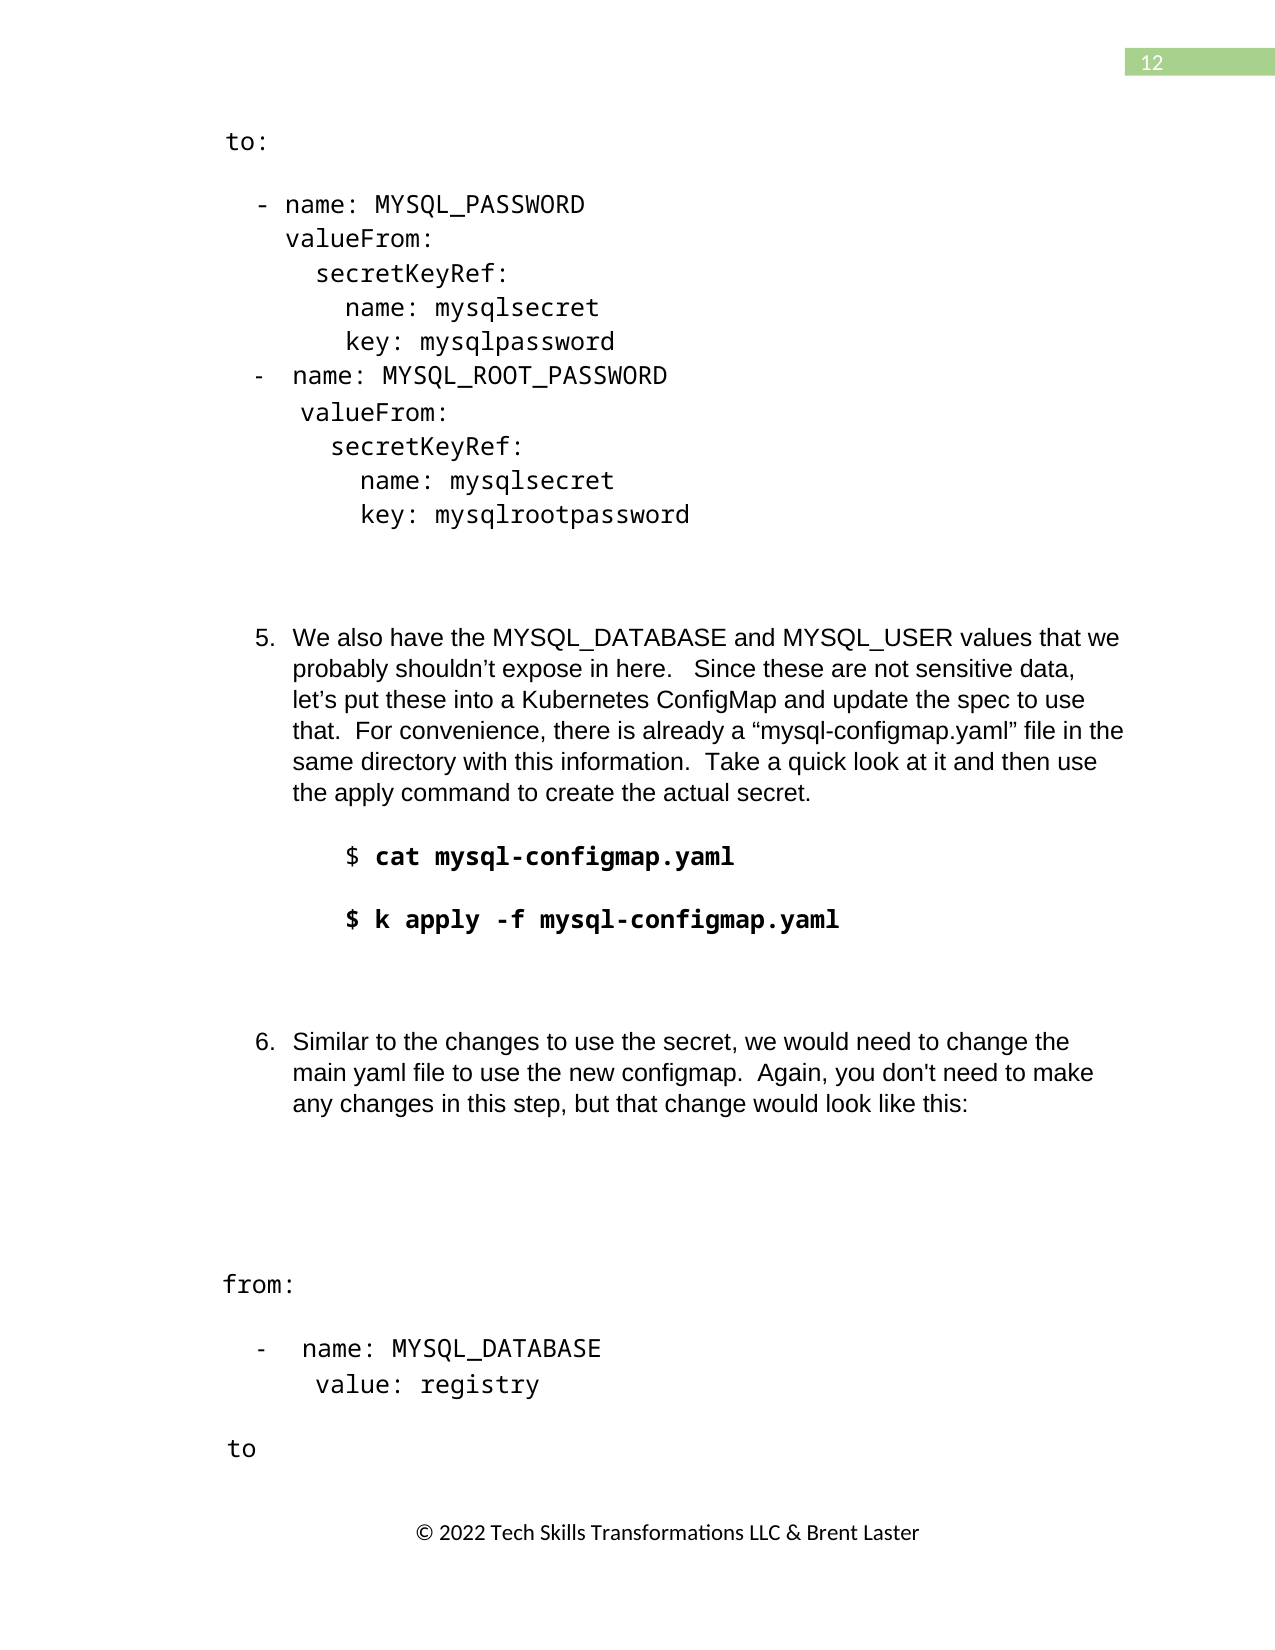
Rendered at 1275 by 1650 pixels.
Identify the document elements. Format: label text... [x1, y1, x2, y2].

text to [226, 1430, 1125, 1464]
text valueFrom: [255, 394, 1125, 428]
text secretKeyRef: [255, 428, 1125, 462]
text name: mysqlsecret [255, 462, 1125, 496]
list name: MYSQL_ROOT_PASSWORD [255, 357, 1125, 391]
text to: [180, 124, 1125, 158]
text value: registry [180, 1367, 1125, 1401]
text $ k apply -f mysql-configmap.yaml [180, 901, 1125, 936]
text secretKeyRef: [255, 255, 1125, 289]
text - name: MYSQL_PASSWORD [255, 187, 1125, 221]
text $ cat mysql-configmap.yaml [180, 838, 1125, 872]
text key: mysqlrootpassword [255, 496, 1125, 530]
text name: mysqlsecret [255, 289, 1125, 323]
text valueFrom: [255, 221, 1125, 255]
text key: mysqlpassword [255, 323, 1125, 357]
list We also have the MYSQL_DATABASE and MYSQL_USER values that we probably shouldn’t expose in here. Since these are not sensitive data, let’s put these into a Kubernetes ConfigMap and update the spec to use that. For convenience, there is already a “mysql-configmap.yaml” file in the same directory with this information. Take a quick look at it and then use the apply command to create the actual secret. [255, 623, 1125, 807]
list Similar to the changes to use the secret, we would need to change the main yaml file to use the new configmap. Again, you don't need to make any changes in this step, but that change would look like this: [255, 1027, 1125, 1118]
text from: [180, 1267, 1125, 1301]
list name: MYSQL_DATABASE [257, 1330, 1125, 1364]
